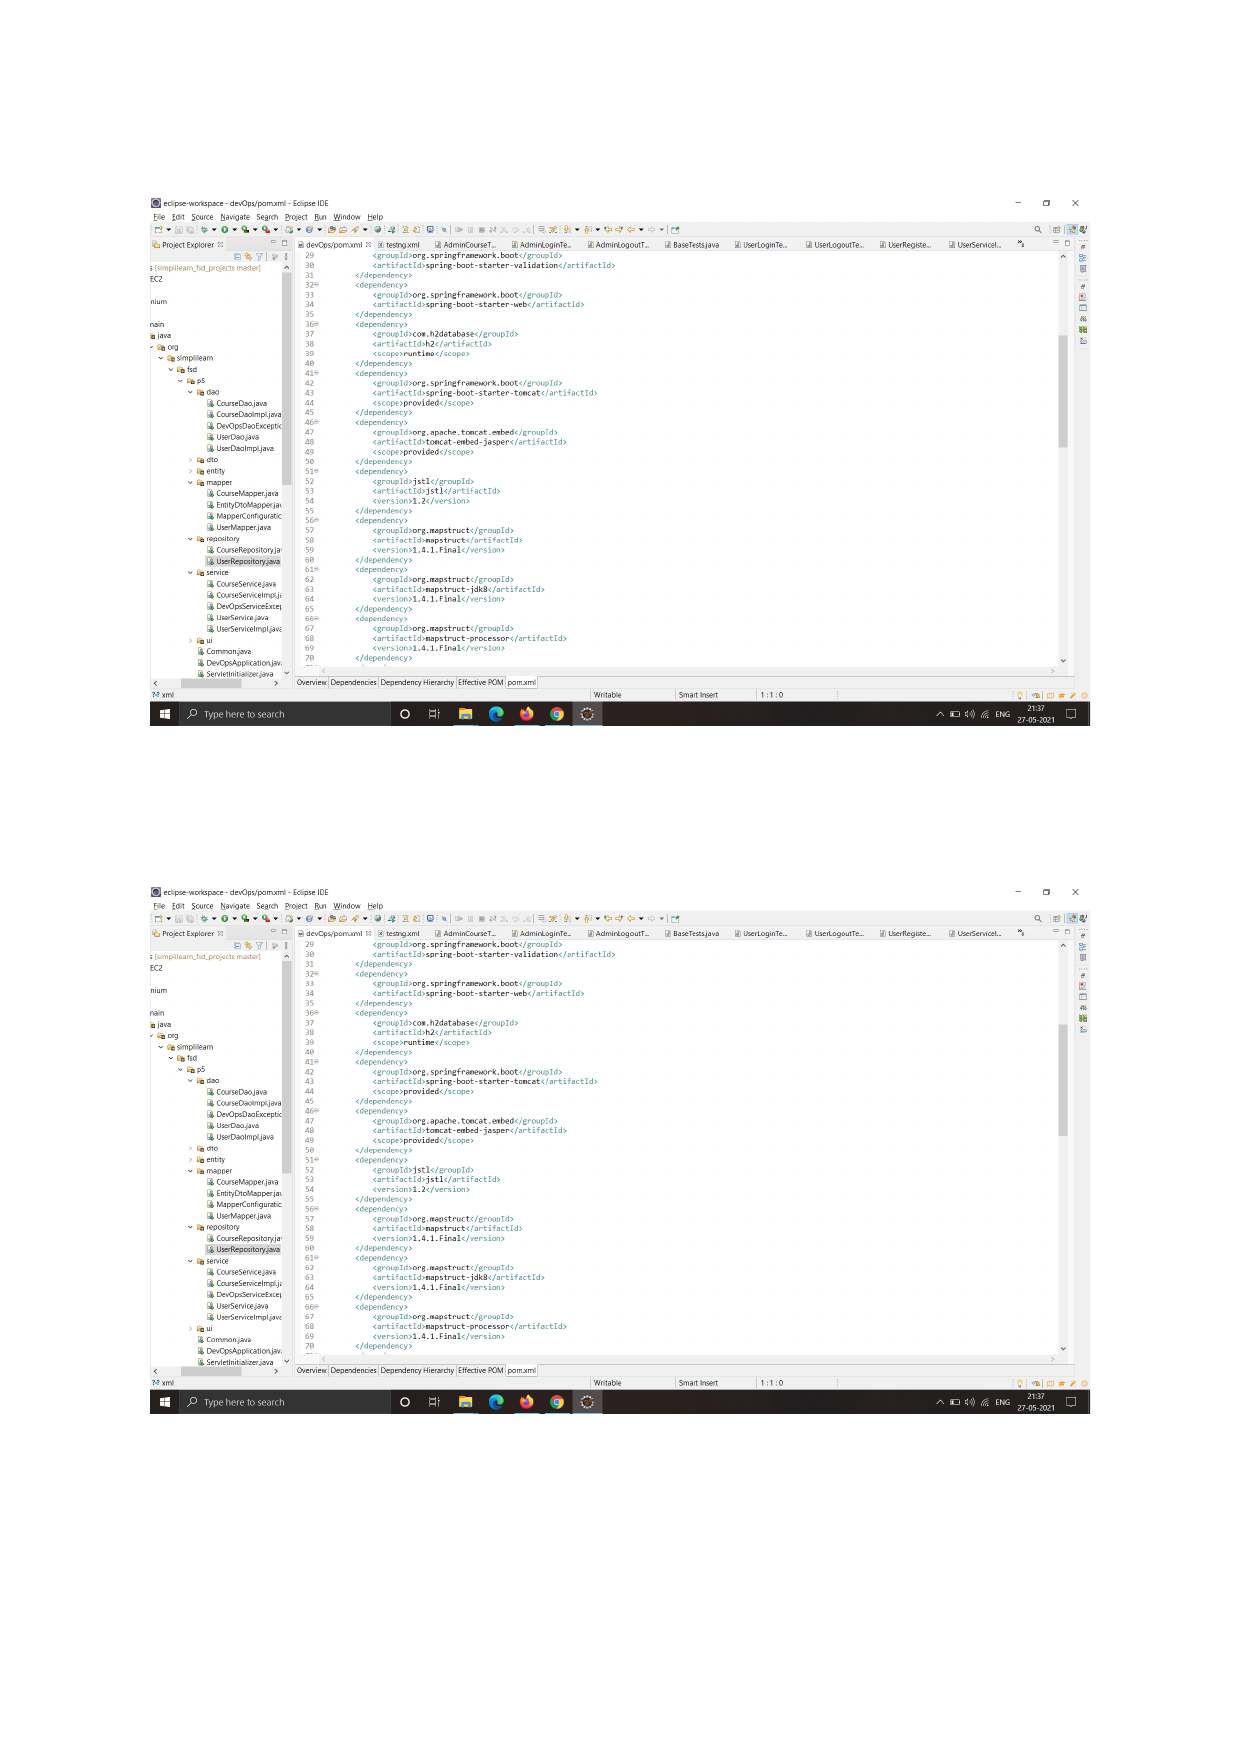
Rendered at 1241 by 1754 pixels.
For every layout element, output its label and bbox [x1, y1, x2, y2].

picture [150, 885, 1091, 1414]
picture [150, 196, 1091, 726]
